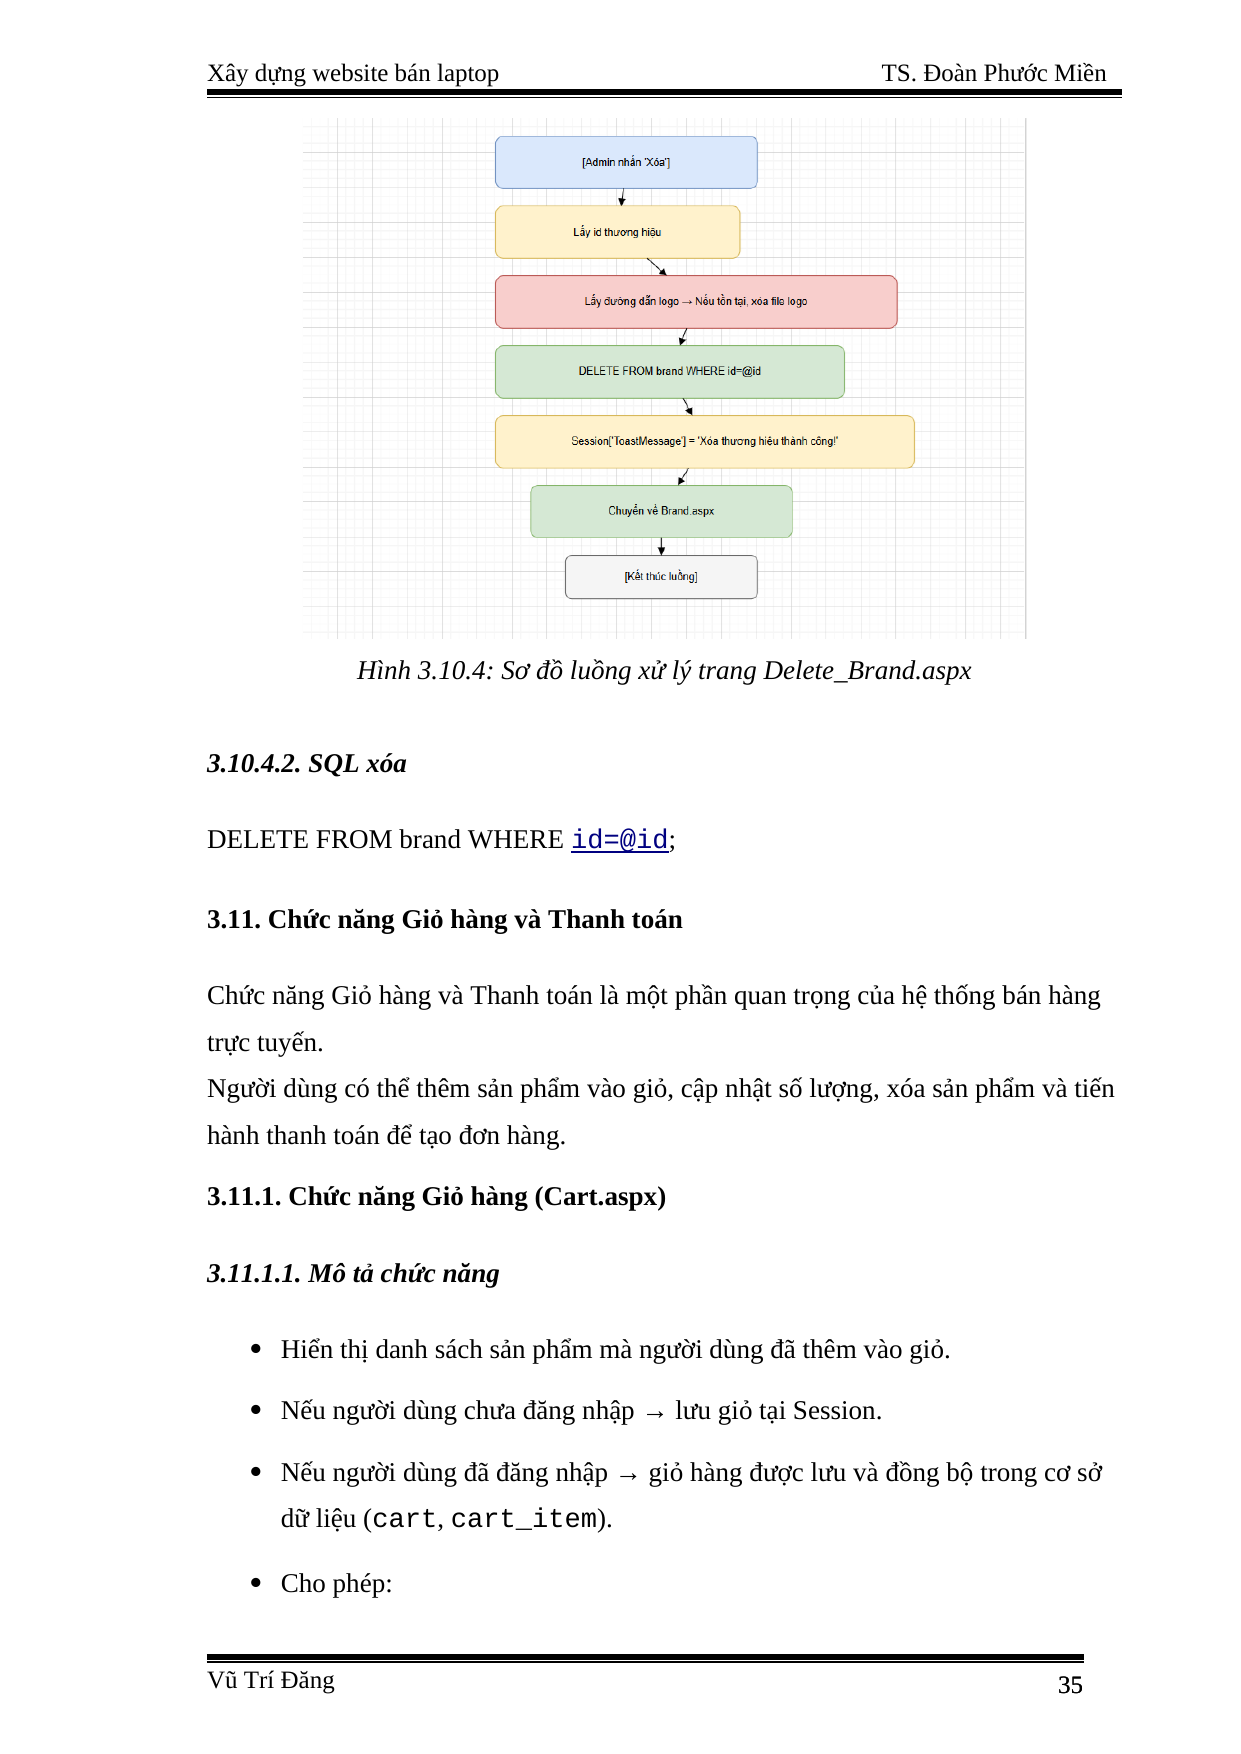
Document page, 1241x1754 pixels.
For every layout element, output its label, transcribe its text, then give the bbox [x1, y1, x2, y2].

text Chức năng Giỏ hàng và Thanh toán là một phần quan trọng của hệ thống bán hàng trực tuyến. Người dùng có thể thêm sản phẩm vào giỏ, cập nhật số lượng, xóa sản phẩm và tiến hành thanh toán để tạo đơn hàng. [207, 979, 1122, 1150]
text DELETE FROM brand WHERE id=@id; [207, 823, 1122, 857]
list Cho phép: [251, 1567, 1122, 1598]
subtitle 3.11.1. Chức năng Giỏ hàng (Cart.aspx) [207, 1181, 1122, 1212]
text 3.11. Chức năng Giỏ hàng và Thanh toán [207, 903, 1122, 934]
picture [302, 118, 1027, 639]
subtitle 3.11.1.1. Mô tả chức năng [207, 1257, 1122, 1288]
list Hiển thị danh sách sản phẩm mà người dùng đã thêm vào giỏ. [251, 1333, 1122, 1364]
list Nếu người dùng đã đăng nhập → giỏ hàng được lưu và đồng bộ trong cơ sở dữ liệu (cart, cart_item). [251, 1456, 1122, 1536]
subtitle 3.10.4.2. SQL xóa [207, 747, 1122, 778]
list Nếu người dùng chưa đăng nhập → lưu giỏ tại Session. [251, 1394, 1122, 1426]
